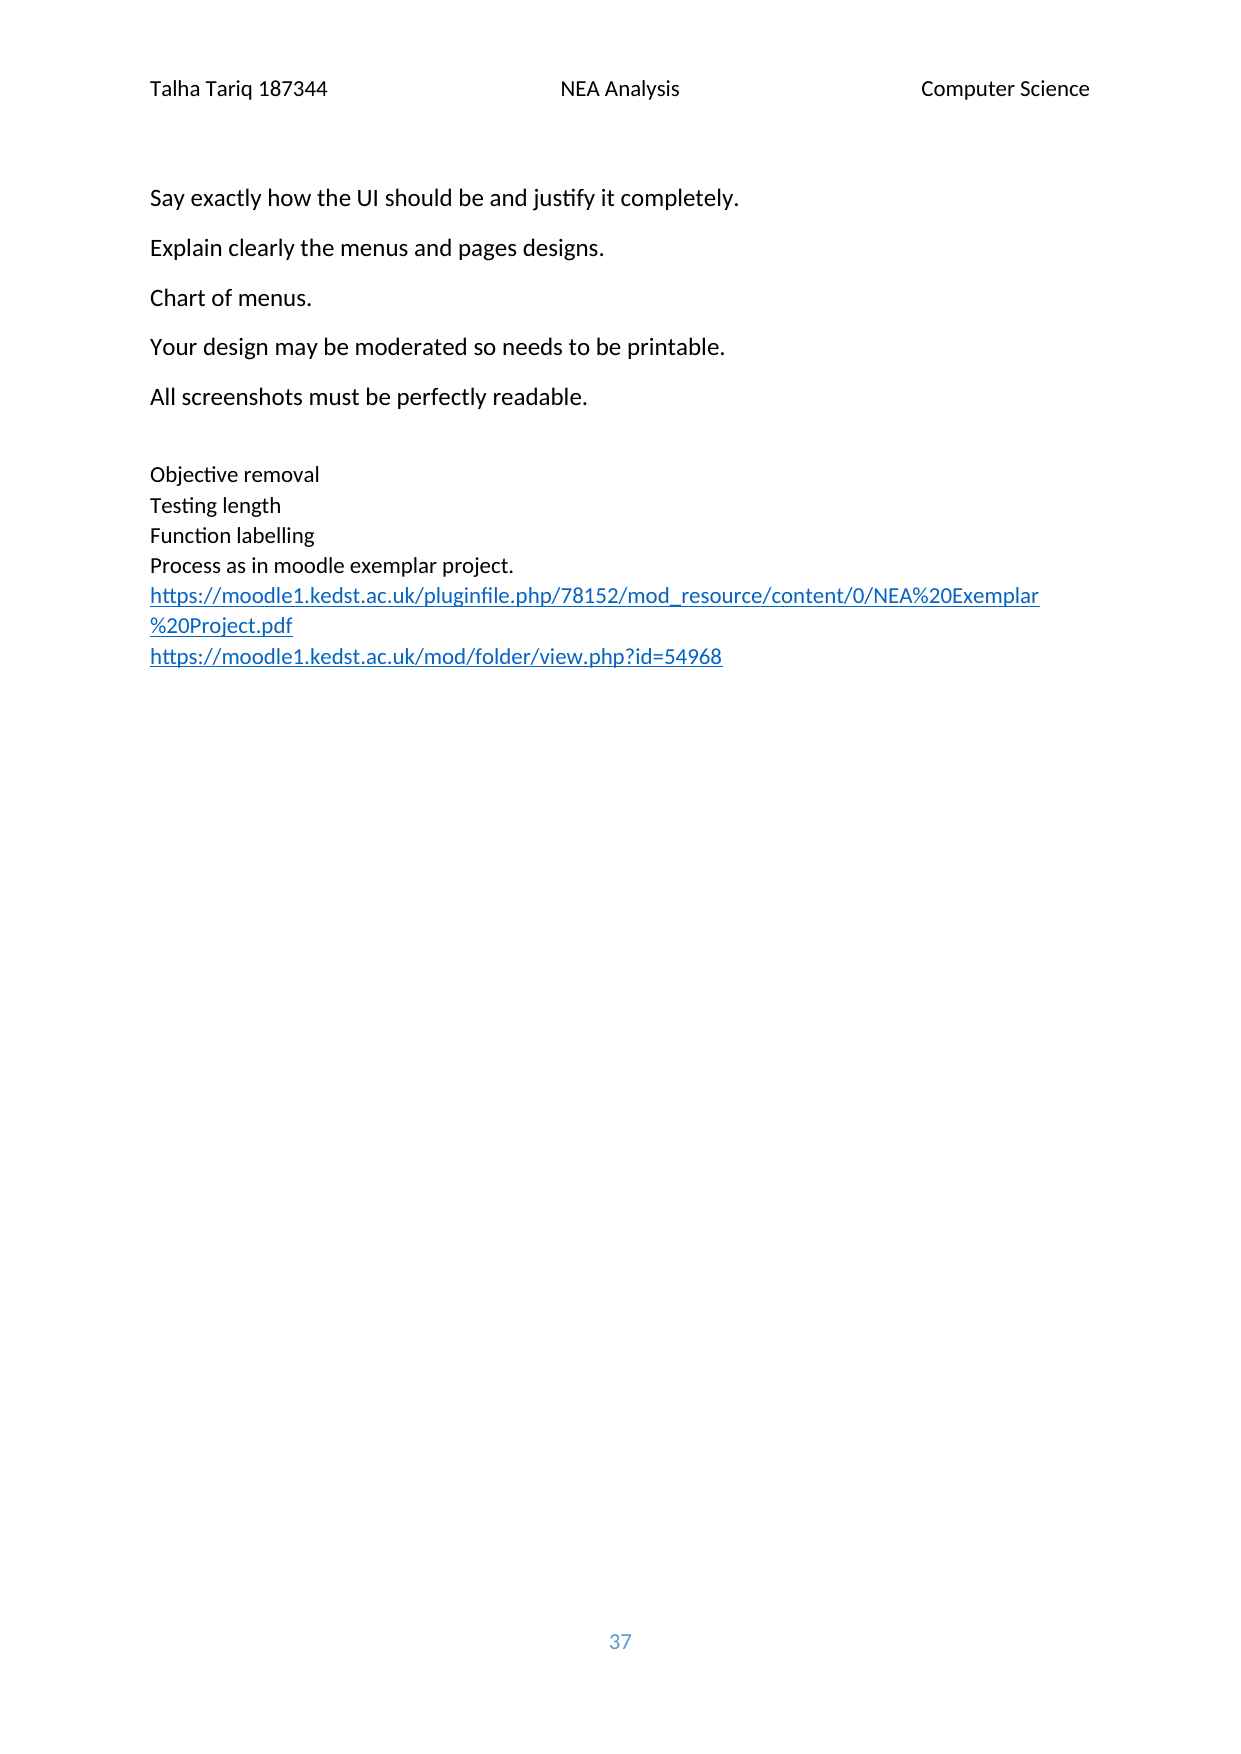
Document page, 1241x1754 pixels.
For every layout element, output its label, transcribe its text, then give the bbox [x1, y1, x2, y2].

text https://moodle1.kedst.ac.uk/pluginfile.php/78152/mod_resource/content/0/NEA%20Exemplar%20Project.pdf [150, 581, 1090, 640]
text https://moodle1.kedst.ac.uk/mod/folder/view.php?id=54968 [150, 642, 1090, 670]
text Your design may be moderated so needs to be printable. [150, 331, 1090, 362]
text All screenshots must be perfectly readable. [150, 381, 1090, 411]
text Testing length [150, 491, 1090, 519]
text Say exactly how the UI should be and justify it completely. [150, 182, 1090, 213]
text Objective removal [150, 461, 1090, 489]
text Chart of menus. [150, 282, 1090, 312]
text Explain clearly the menus and pages designs. [150, 232, 1090, 263]
text Function labelling [150, 521, 1090, 549]
text Process as in moodle exemplar project. [150, 551, 1090, 579]
